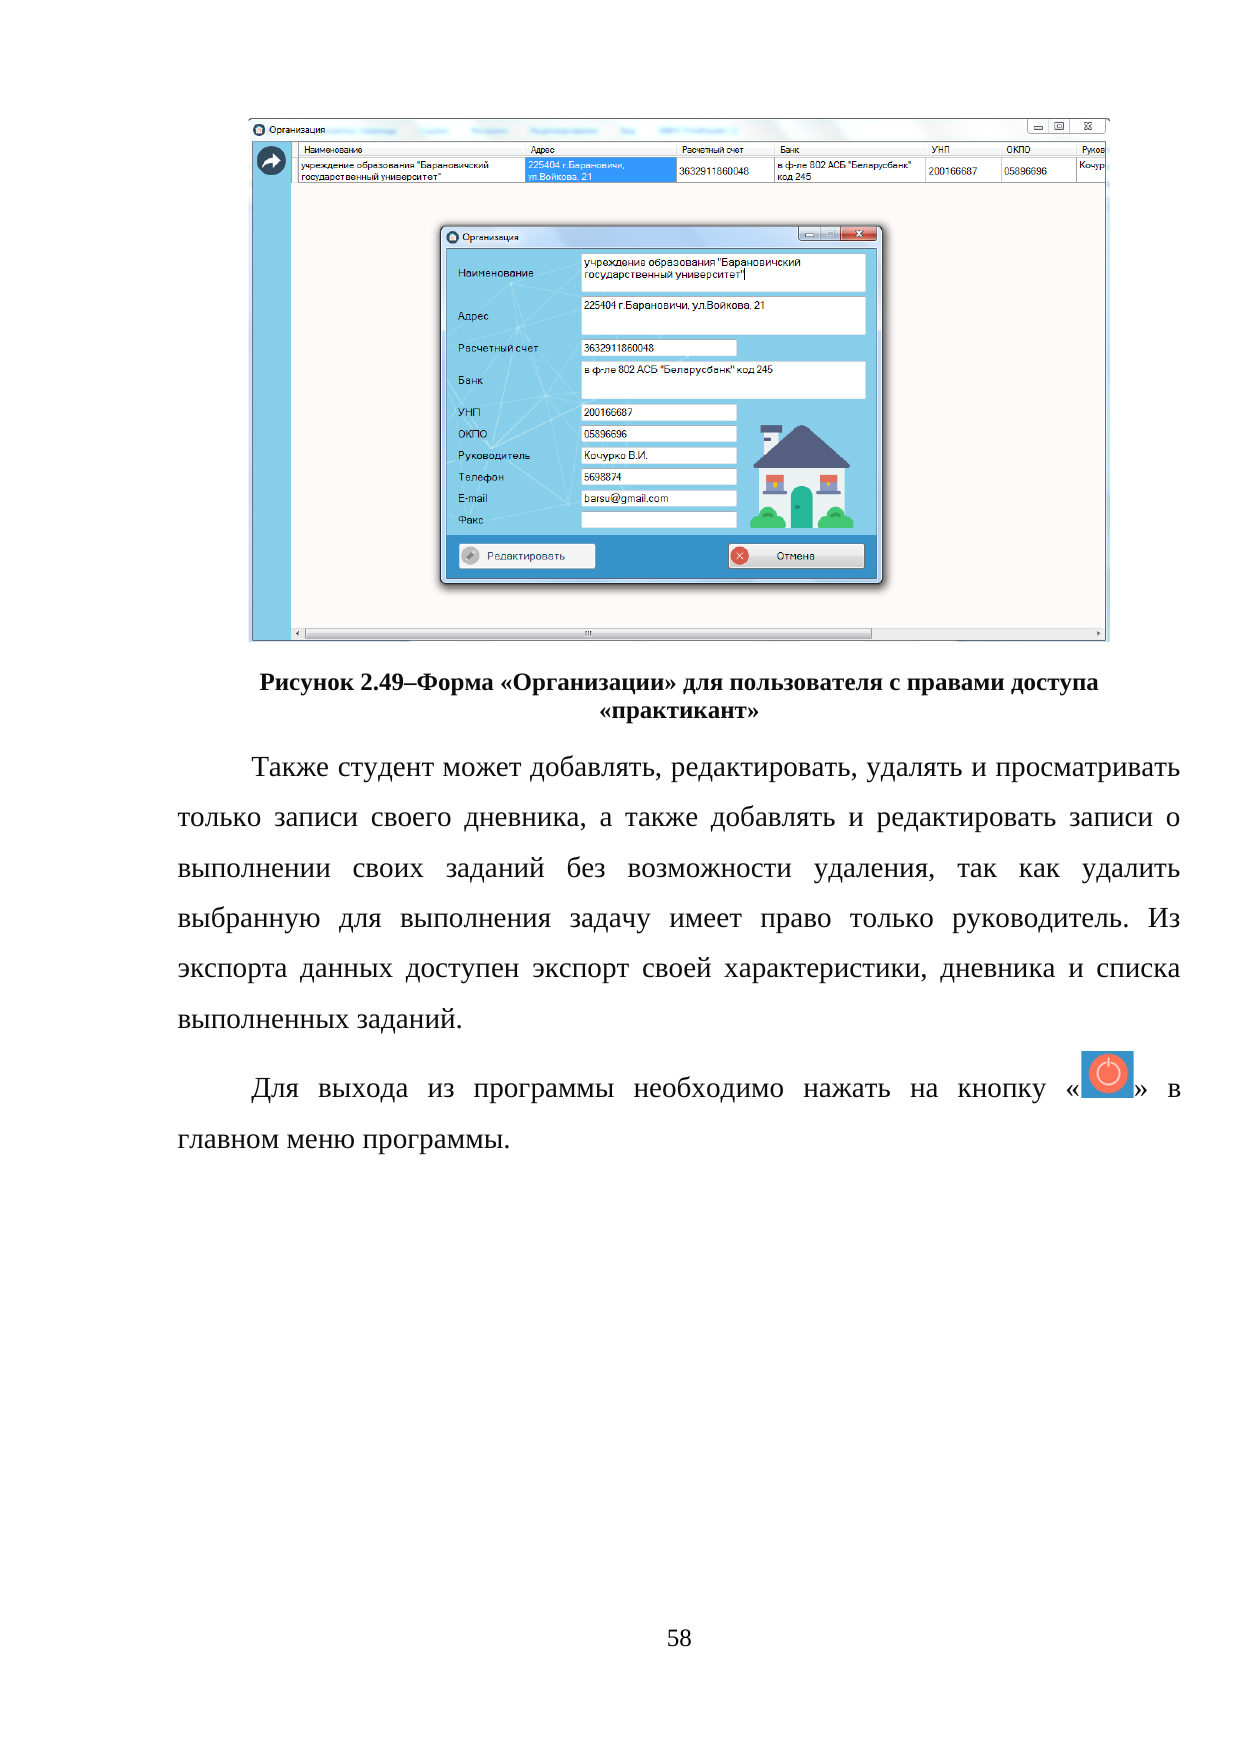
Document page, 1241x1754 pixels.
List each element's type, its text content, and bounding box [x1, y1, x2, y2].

picture [248, 118, 1110, 642]
text Также студент может добавлять, редактировать, удалять и просматривать только записи своего дневника, а также добавлять и редактировать записи о выполнении своих заданий без возможности удаления, так как удалить выбранную для выполнения задачу имеет право только руководитель. Из экспорта данных доступен экспорт своей характеристики, дневника и списка выполненных заданий. [177, 749, 1181, 1034]
text Для выхода из программы необходимо нажать на кнопку «» в главном меню программы. [177, 1051, 1181, 1154]
text Рисунок 2.49–Форма «Организации» для пользователя с правами доступа «практикант» [177, 667, 1181, 724]
picture [1081, 1051, 1134, 1098]
